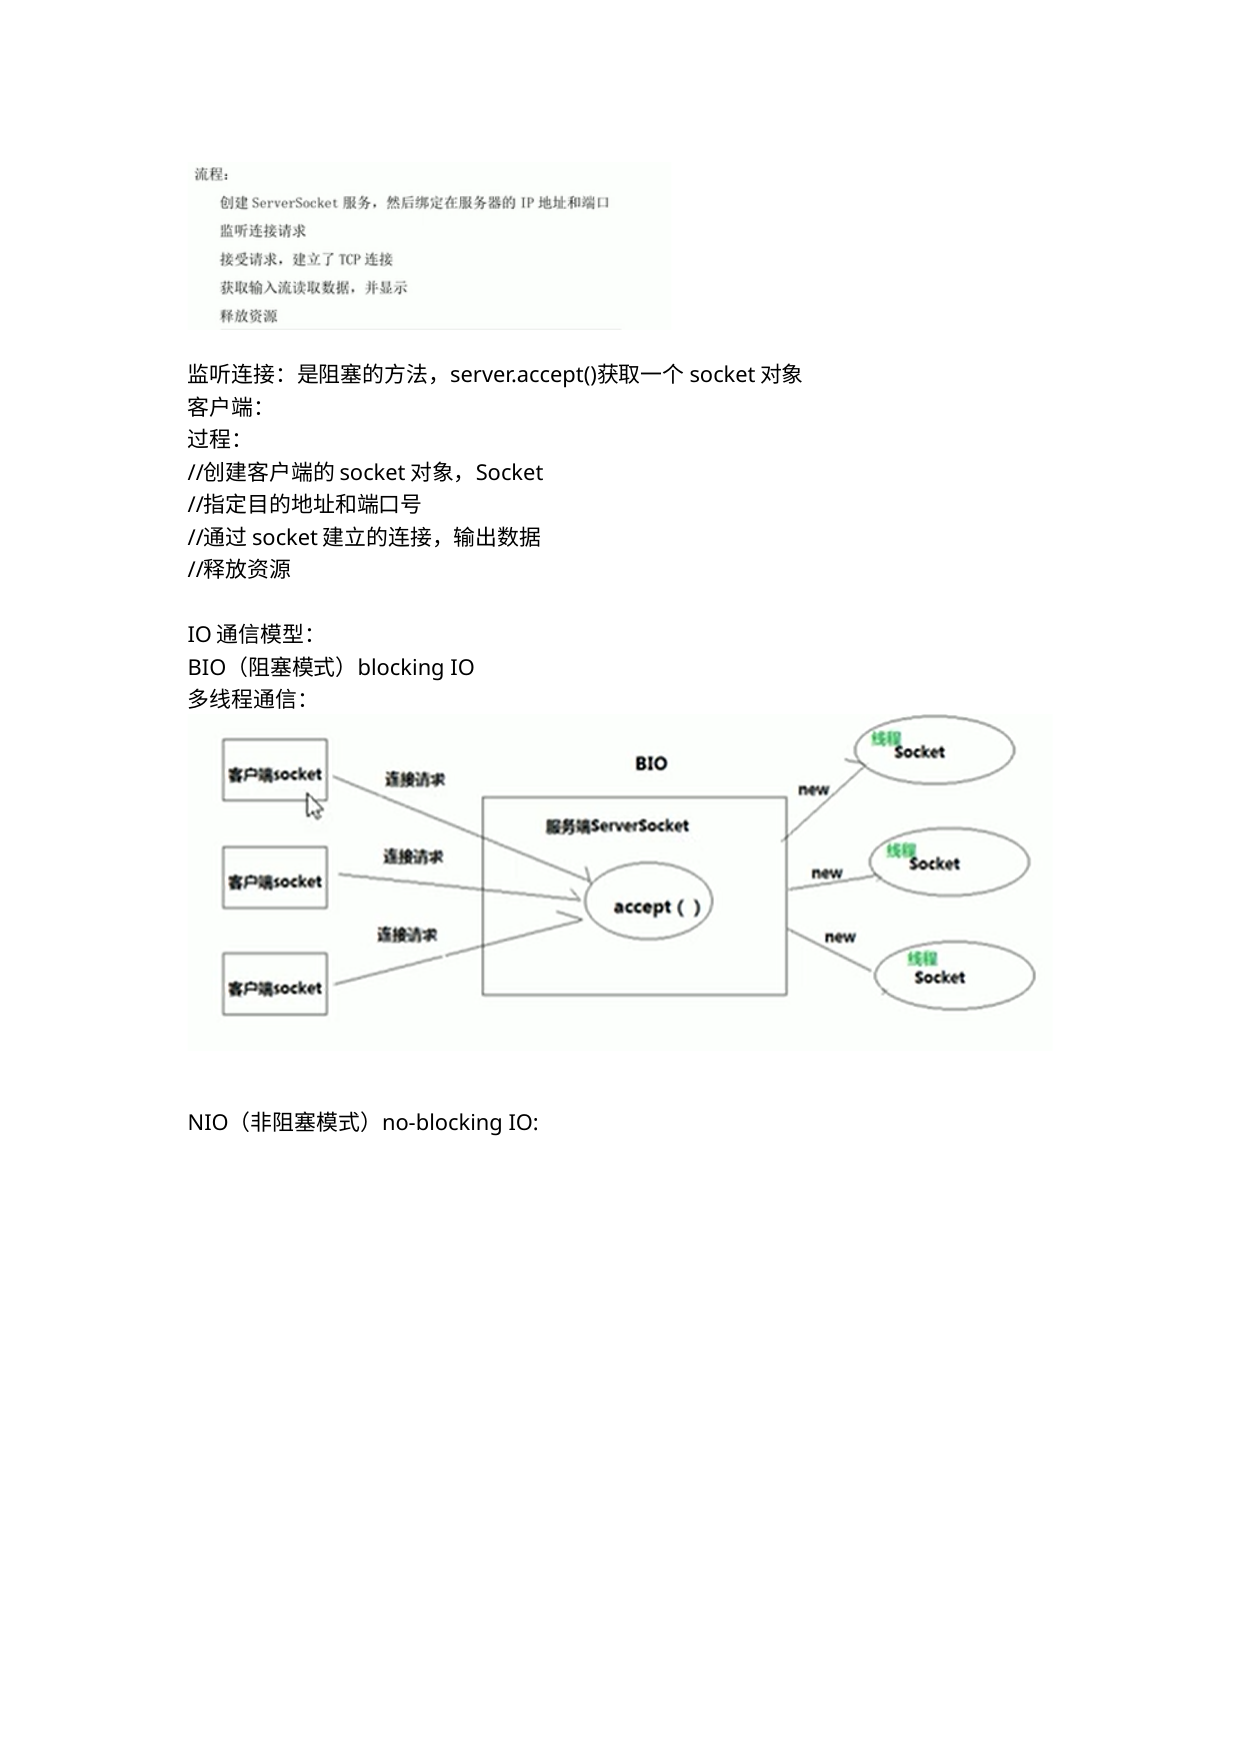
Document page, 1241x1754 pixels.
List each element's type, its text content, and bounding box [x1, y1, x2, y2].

text NIO（非阻塞模式）no-blocking IO: [187, 1104, 1053, 1137]
text 多线程通信： [187, 682, 1053, 714]
text //通过socket建立的连接，输出数据 [187, 519, 1053, 552]
text IO通信模型： [187, 617, 1053, 649]
text BIO（阻塞模式）blocking IO [187, 649, 1053, 682]
text 过程： [187, 422, 1053, 454]
text //创建客户端的socket对象，Socket [187, 454, 1053, 487]
text //释放资源 [187, 552, 1053, 584]
text 客户端： [187, 389, 1053, 422]
picture [187, 162, 672, 330]
text 监听连接：是阻塞的方法，server.accept()获取一个 socket对象 [187, 357, 1053, 389]
text //指定目的地址和端口号 [187, 487, 1053, 519]
picture [187, 714, 1053, 1051]
